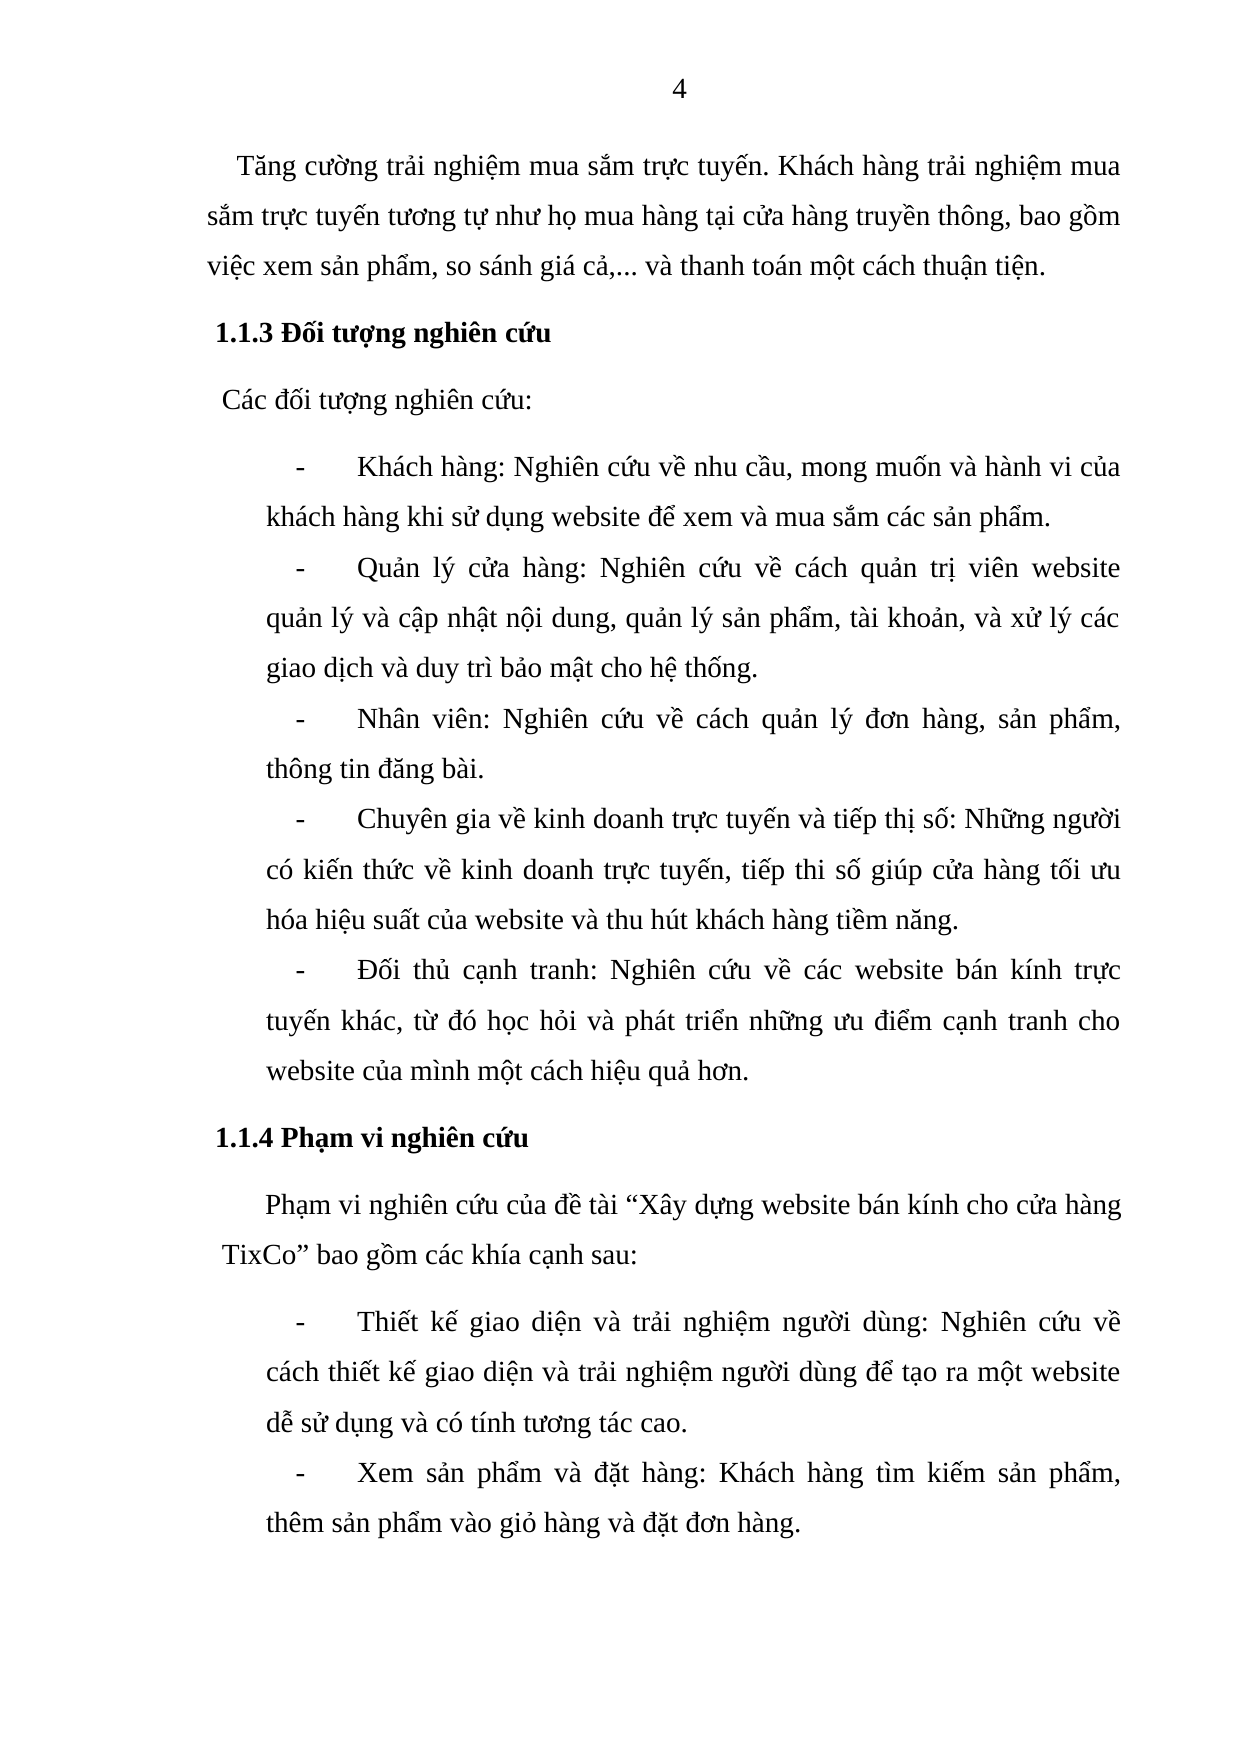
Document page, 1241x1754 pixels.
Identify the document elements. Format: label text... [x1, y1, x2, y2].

list Xem sản phẩm và đặt hàng: Khách hàng tìm kiếm sản phẩm, thêm sản phẩm vào giỏ hàng và đặt đơn hàng. [266, 1455, 1122, 1539]
text Các đối tượng nghiên cứu: [207, 382, 1122, 416]
list Chuyên gia về kinh doanh trực tuyến và tiếp thị số: Những người có kiến thức về kinh doanh trực tuyến, tiếp thi số giúp cửa hàng tối ưu hóa hiệu suất của website và thu hút khách hàng tiềm năng. [266, 801, 1122, 936]
text Phạm vi nghiên cứu của đề tài “Xây dựng website bán kính cho cửa hàng TixCo” bao gồm các khía cạnh sau: [222, 1187, 1122, 1271]
subtitle Phạm vi nghiên cứu [281, 1120, 1122, 1153]
list Thiết kế giao diện và trải nghiệm người dùng: Nghiên cứu về cách thiết kế giao diện và trải nghiệm người dùng để tạo ra một website dễ sử dụng và có tính tương tác cao. [266, 1304, 1122, 1438]
list Quản lý cửa hàng: Nghiên cứu về cách quản trị viên website quản lý và cập nhật nội dung, quản lý sản phẩm, tài khoản, và xử lý các giao dịch và duy trì bảo mật cho hệ thống. [266, 550, 1122, 684]
list Khách hàng: Nghiên cứu về nhu cầu, mong muốn và hành vi của khách hàng khi sử dụng website để xem và mua sắm các sản phẩm. [266, 449, 1122, 533]
subtitle Đối tượng nghiên cứu [281, 315, 1122, 349]
list Nhân viên: Nghiên cứu về cách quản lý đơn hàng, sản phẩm, thông tin đăng bài. [266, 701, 1122, 785]
list Đối thủ cạnh tranh: Nghiên cứu về các website bán kính trực tuyến khác, từ đó học hỏi và phát triển những ưu điểm cạnh tranh cho website của mình một cách hiệu quả hơn. [266, 952, 1122, 1087]
text Tăng cường trải nghiệm mua sắm trực tuyến. Khách hàng trải nghiệm mua sắm trực tuyến tương tự như họ mua hàng tại cửa hàng truyền thông, bao gồm việc xem sản phẩm, so sánh giá cả,... và thanh toán một cách thuận tiện. [207, 148, 1122, 282]
